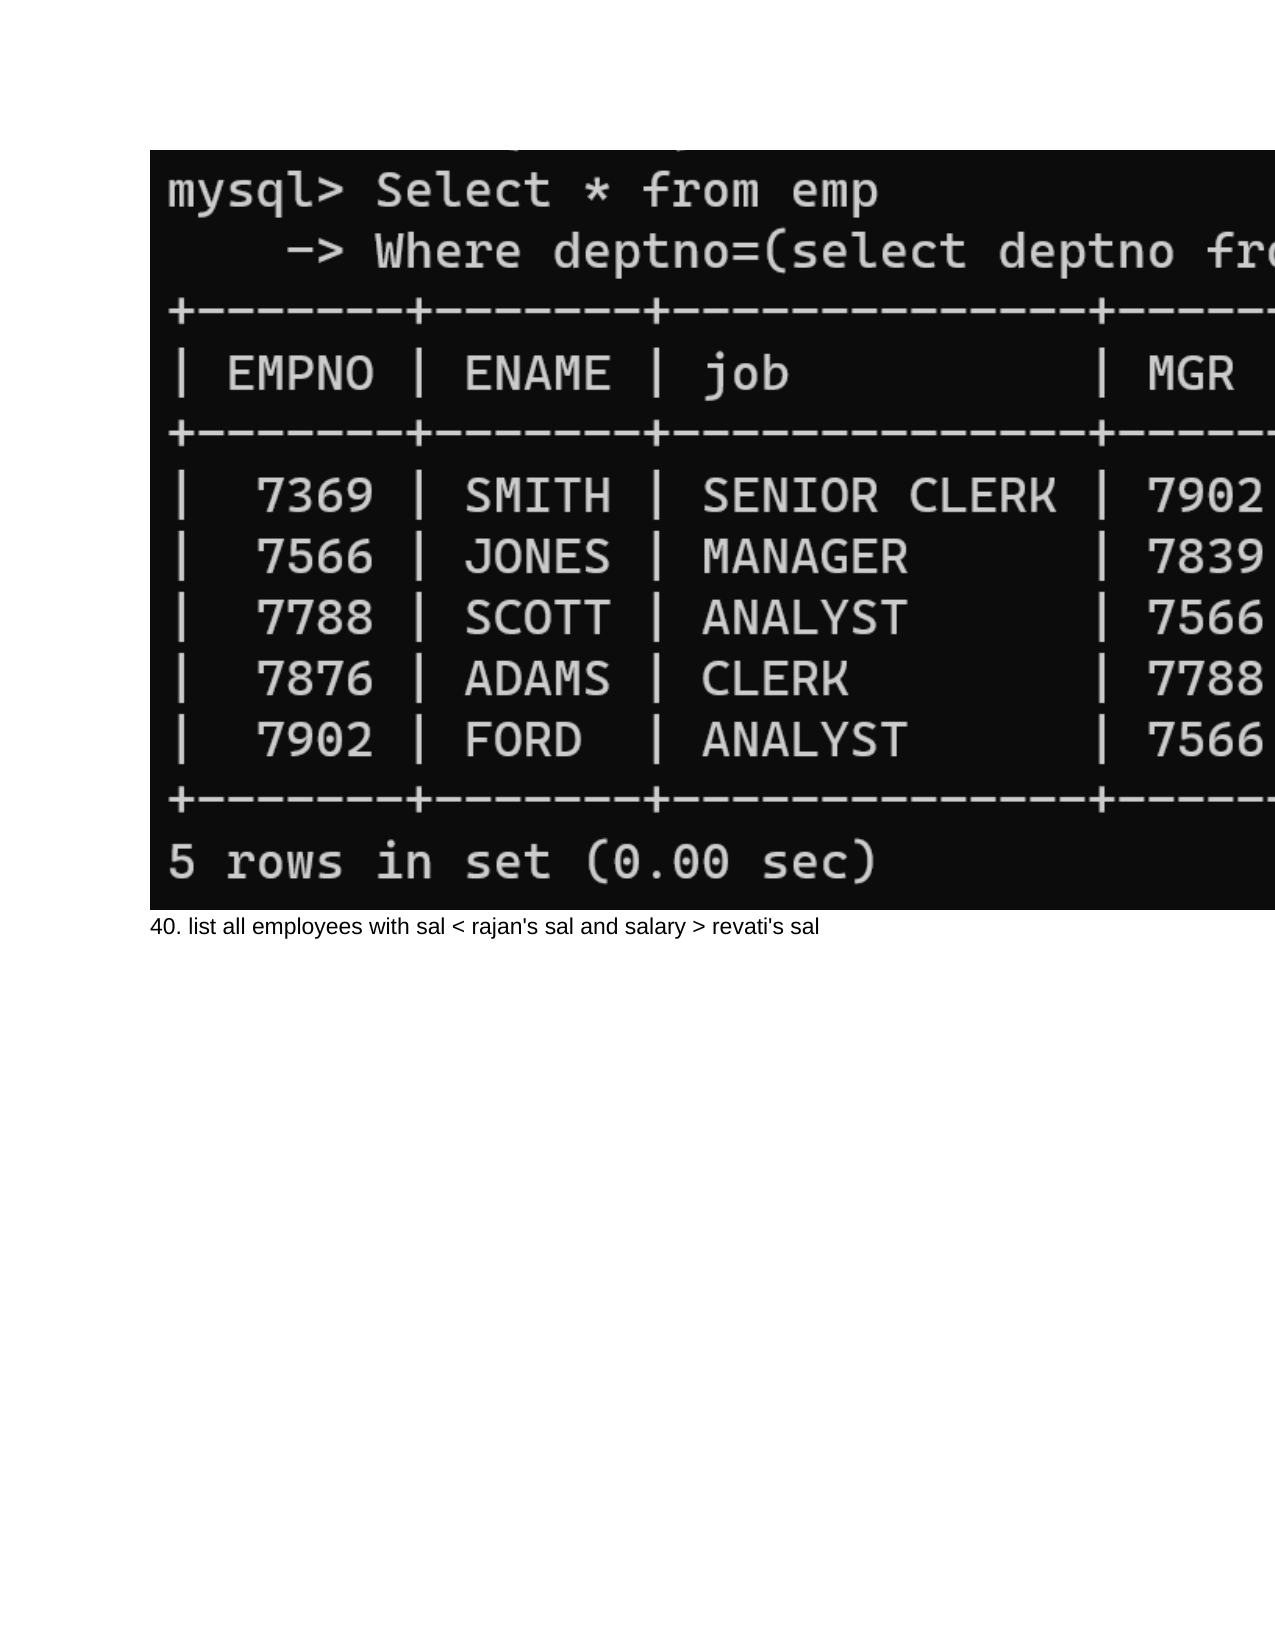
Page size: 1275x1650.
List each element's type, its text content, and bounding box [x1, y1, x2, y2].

text 40. list all employees with sal < rajan's sal and salary > revati's sal [150, 913, 1125, 939]
picture [150, 150, 1275, 910]
